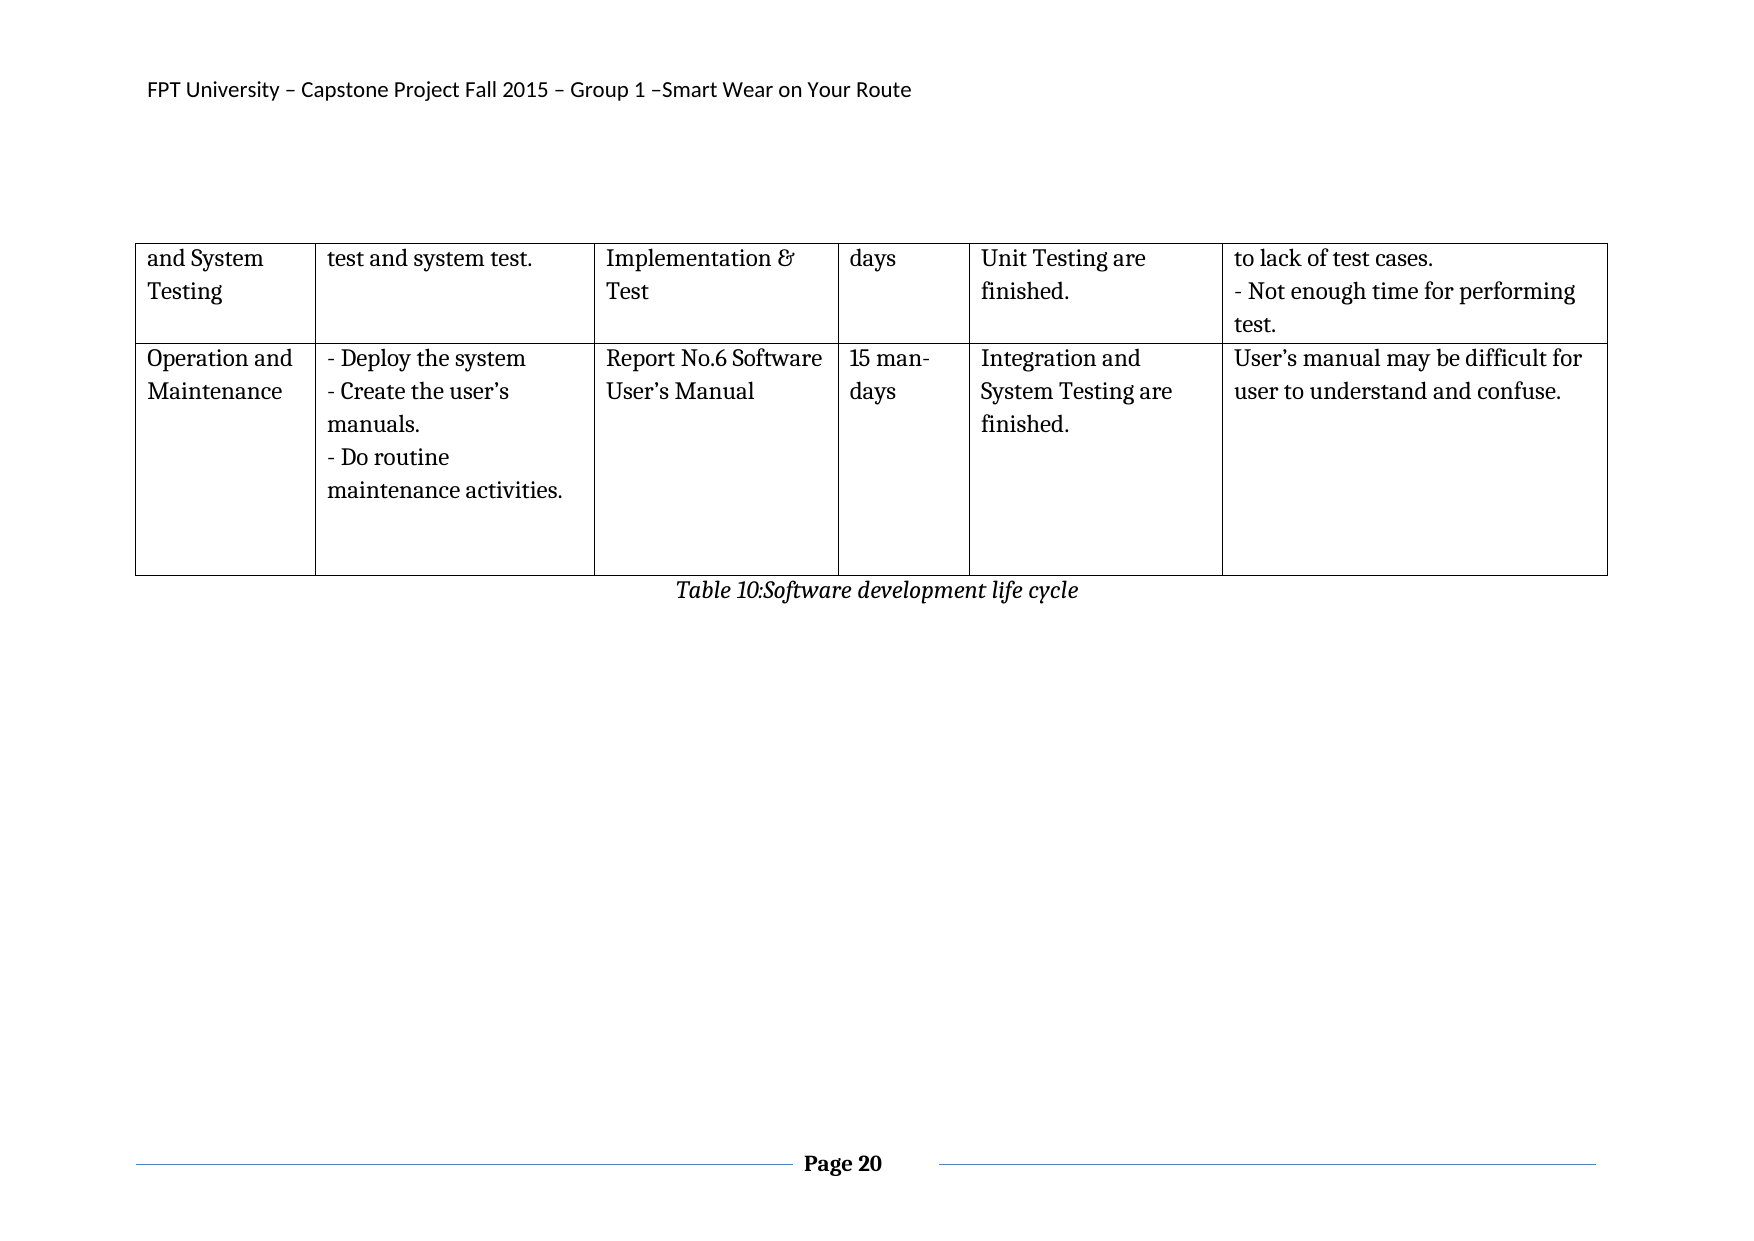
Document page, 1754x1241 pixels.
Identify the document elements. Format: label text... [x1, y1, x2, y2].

table_cell Operation and Maintenance [136, 344, 315, 575]
table_cell 15 man-days [839, 344, 969, 575]
table_cell User’s manual may be difficult for user to understand and confuse. [1223, 344, 1607, 575]
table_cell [136, 244, 315, 343]
table_cell Report No.6 Software User’s Manual [595, 344, 838, 575]
table_cell - Deploy the system - Create the user’s manuals. - Do routine maintenance activities. [316, 344, 594, 575]
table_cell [316, 244, 594, 343]
table_cell 35 man-days [839, 244, 969, 343]
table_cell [970, 244, 1222, 343]
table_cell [595, 244, 838, 343]
text Table 10:Software development life cycle [147, 576, 1607, 605]
table_cell Integration and System Testing are finished. [970, 344, 1222, 575]
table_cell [1223, 244, 1607, 343]
